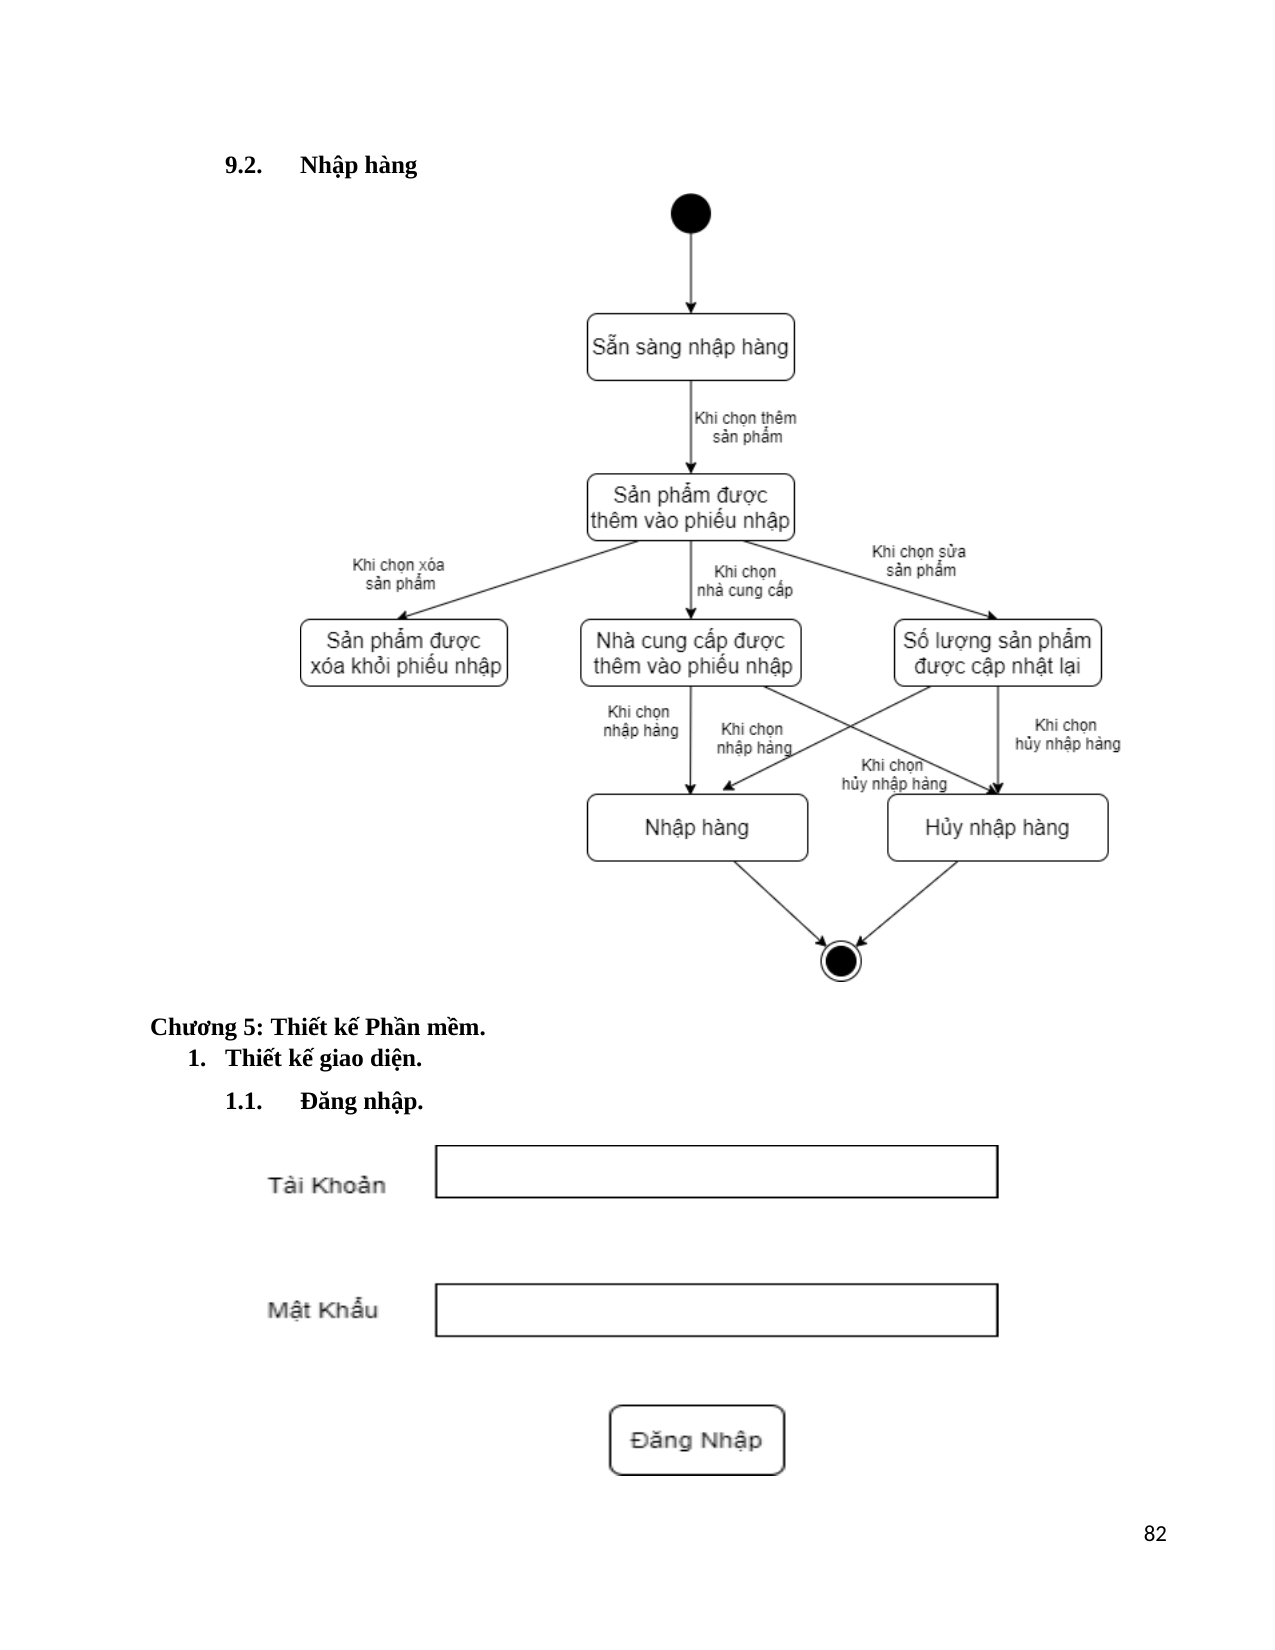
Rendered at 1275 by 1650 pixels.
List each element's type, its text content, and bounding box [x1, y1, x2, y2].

picture [240, 1145, 999, 1476]
subtitle Chương 5: Thiết kế Phần mềm. [150, 1012, 1167, 1041]
list Nhập hàng [225, 150, 1167, 179]
list Đăng nhập. [225, 1086, 1167, 1115]
picture [300, 193, 1129, 982]
list Thiết kế giao diện. [187, 1043, 1167, 1072]
